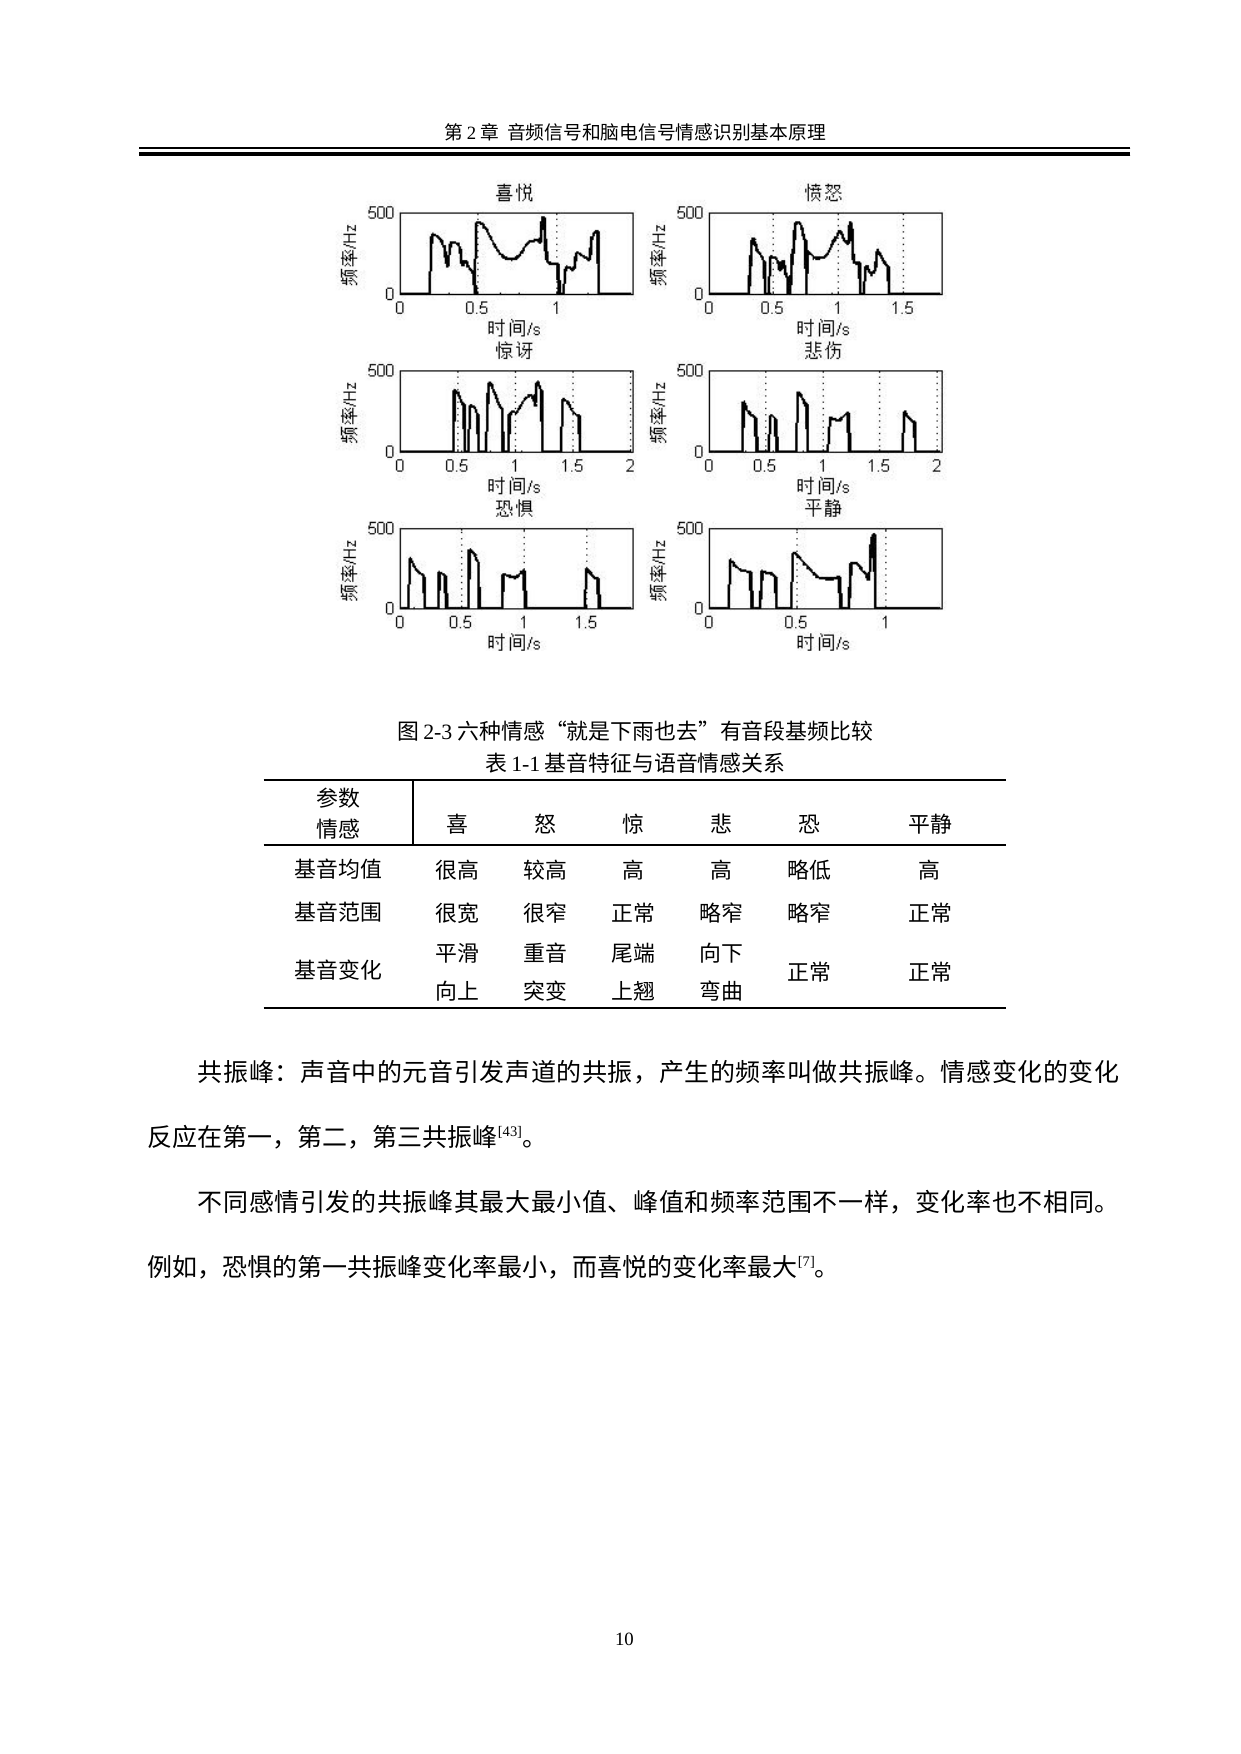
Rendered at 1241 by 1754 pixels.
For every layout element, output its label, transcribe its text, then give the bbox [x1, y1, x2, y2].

table_cell 很宽 [413, 889, 501, 932]
table_header 参数 情感 [264, 781, 412, 844]
table_cell 略窄 [677, 889, 765, 932]
table_cell 向下弯曲 [677, 932, 765, 1007]
table_cell 很高 [413, 846, 501, 889]
table_cell 重音突变 [501, 932, 589, 1007]
table_cell 基音范围 [264, 889, 413, 932]
table_header 平静 [853, 781, 1006, 844]
table_cell 基音变化 [264, 932, 413, 1007]
table_cell 较高 [501, 846, 589, 889]
table_cell 正常 [853, 889, 1006, 932]
table_header 恐 [765, 781, 853, 844]
table_cell 高 [589, 846, 677, 889]
table_header 喜 [414, 781, 501, 844]
table_cell 高 [677, 846, 765, 889]
table_cell 正常 [589, 889, 677, 932]
table_header 惊 [589, 781, 677, 844]
table_cell 基音均值 [264, 846, 413, 889]
table_header 怒 [501, 781, 589, 844]
table_cell 很窄 [501, 889, 589, 932]
text 图2-3 六种情感“就是下雨也去”有音段基频比较 [148, 713, 1122, 746]
table_cell 正常 [765, 932, 853, 1007]
text 不同感情引发的共振峰其最大最小值、峰值和频率范围不一样，变化率也不相同。例如，恐惧的第一共振峰变化率最小，而喜悦的变化率最大[7]。 [148, 1168, 1122, 1298]
text 共振峰：声音中的元音引发声道的共振，产生的频率叫做共振峰。情感变化的变化反应在第一，第二，第三共振峰[43]。 [148, 1038, 1122, 1168]
text 表1-1基音特征与语音情感关系 [148, 746, 1122, 778]
table_cell 略窄 [765, 889, 853, 932]
table_cell 高 [853, 846, 1006, 889]
table_header 悲 [677, 781, 765, 844]
picture [306, 160, 1008, 686]
table_cell 尾端上翘 [589, 932, 677, 1007]
table_cell 正常 [853, 932, 1006, 1007]
table_cell 平滑向上 [413, 932, 501, 1007]
table_cell 略低 [765, 846, 853, 889]
